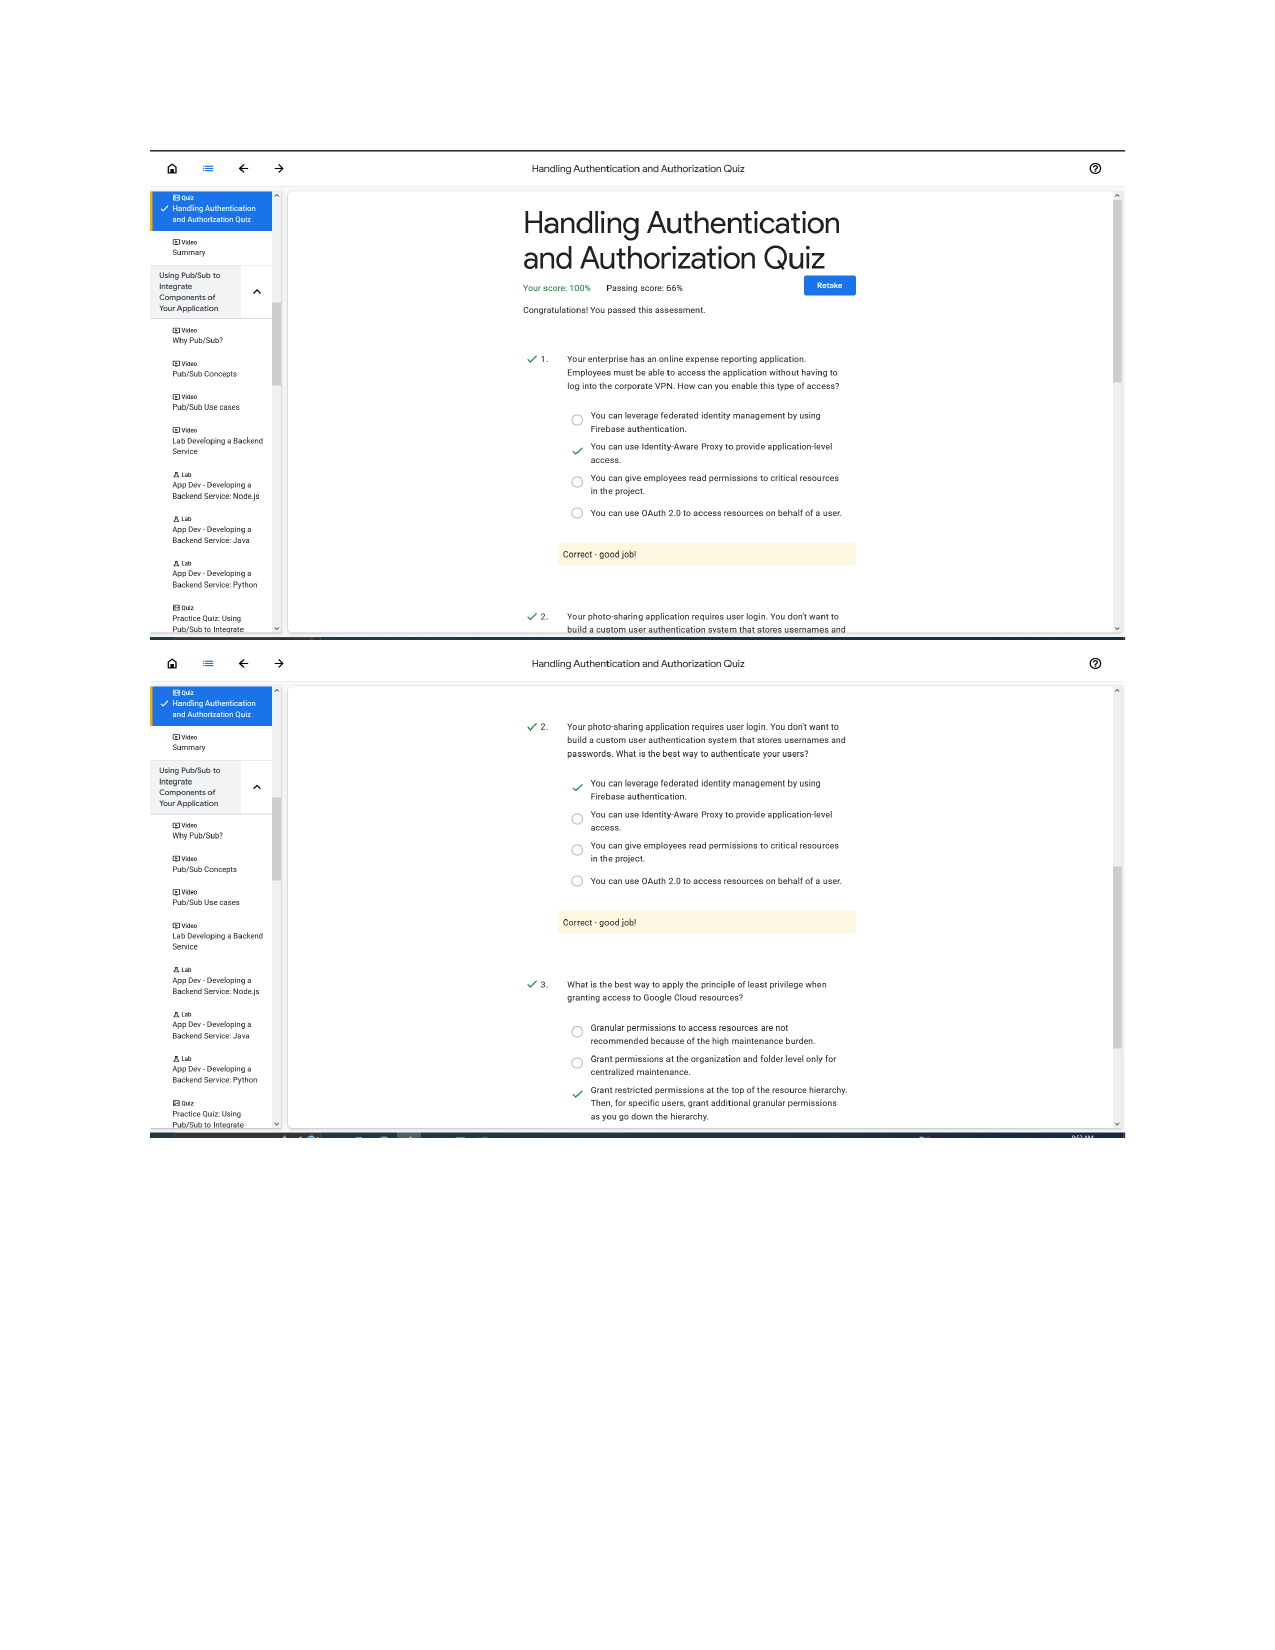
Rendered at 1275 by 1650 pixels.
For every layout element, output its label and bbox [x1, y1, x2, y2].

picture [150, 150, 1125, 640]
picture [150, 647, 1125, 1138]
